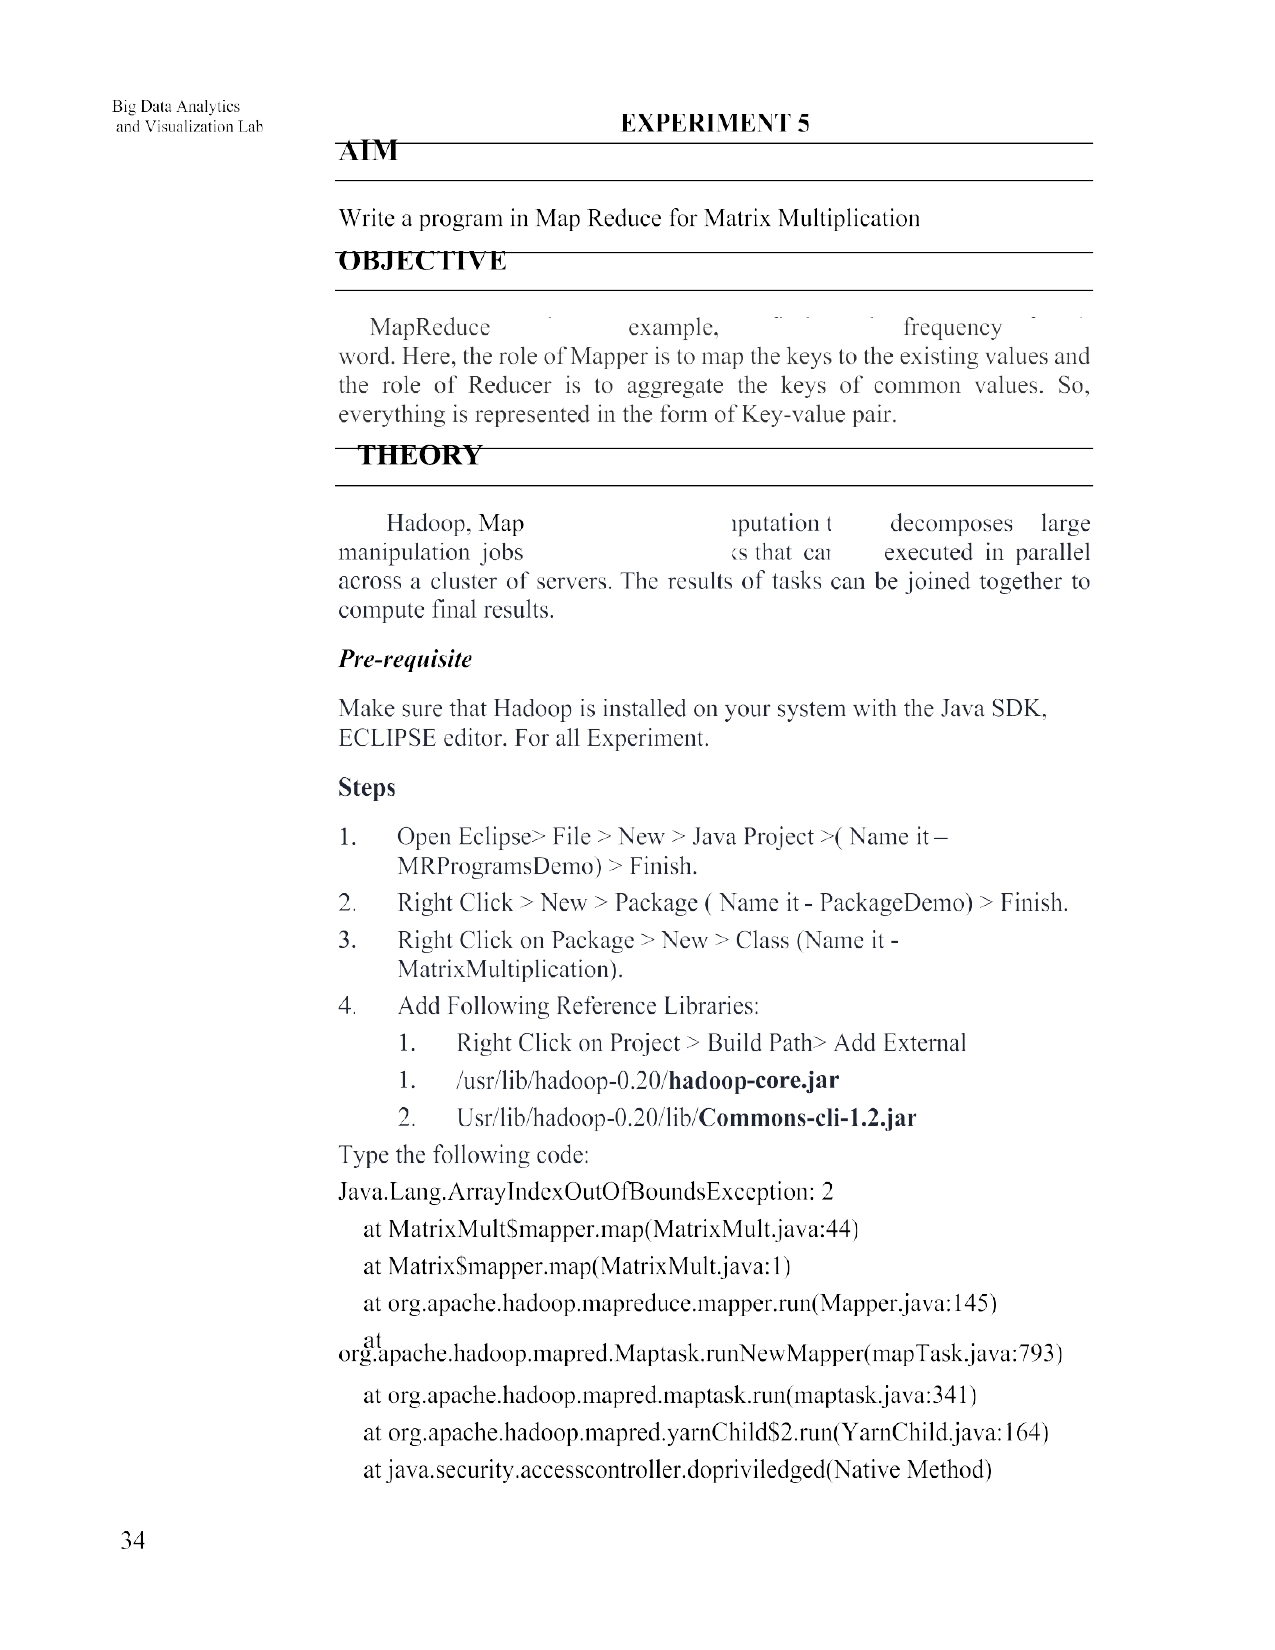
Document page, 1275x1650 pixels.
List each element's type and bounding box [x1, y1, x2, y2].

picture [364, 1459, 991, 1483]
picture [337, 649, 472, 672]
picture [364, 1255, 790, 1279]
picture [338, 893, 355, 911]
picture [339, 251, 506, 270]
picture [364, 1293, 996, 1316]
picture [338, 1181, 833, 1205]
picture [456, 1033, 966, 1056]
picture [397, 996, 758, 1019]
picture [397, 892, 799, 916]
picture [338, 208, 920, 231]
picture [338, 996, 355, 1014]
picture [338, 317, 1090, 427]
picture [397, 930, 884, 982]
picture [121, 1531, 145, 1549]
picture [339, 777, 395, 801]
picture [339, 1332, 1062, 1366]
picture [364, 1218, 858, 1242]
picture [112, 100, 263, 132]
picture [338, 139, 398, 160]
picture [339, 599, 553, 623]
picture [742, 570, 821, 589]
picture [816, 1075, 839, 1088]
picture [364, 1421, 1048, 1446]
picture [338, 513, 1090, 594]
picture [397, 826, 929, 879]
picture [338, 1144, 588, 1168]
picture [398, 1107, 415, 1126]
picture [456, 1107, 917, 1131]
picture [805, 892, 1067, 916]
picture [456, 1070, 746, 1094]
picture [338, 699, 1046, 751]
picture [364, 1385, 976, 1408]
picture [620, 114, 809, 132]
